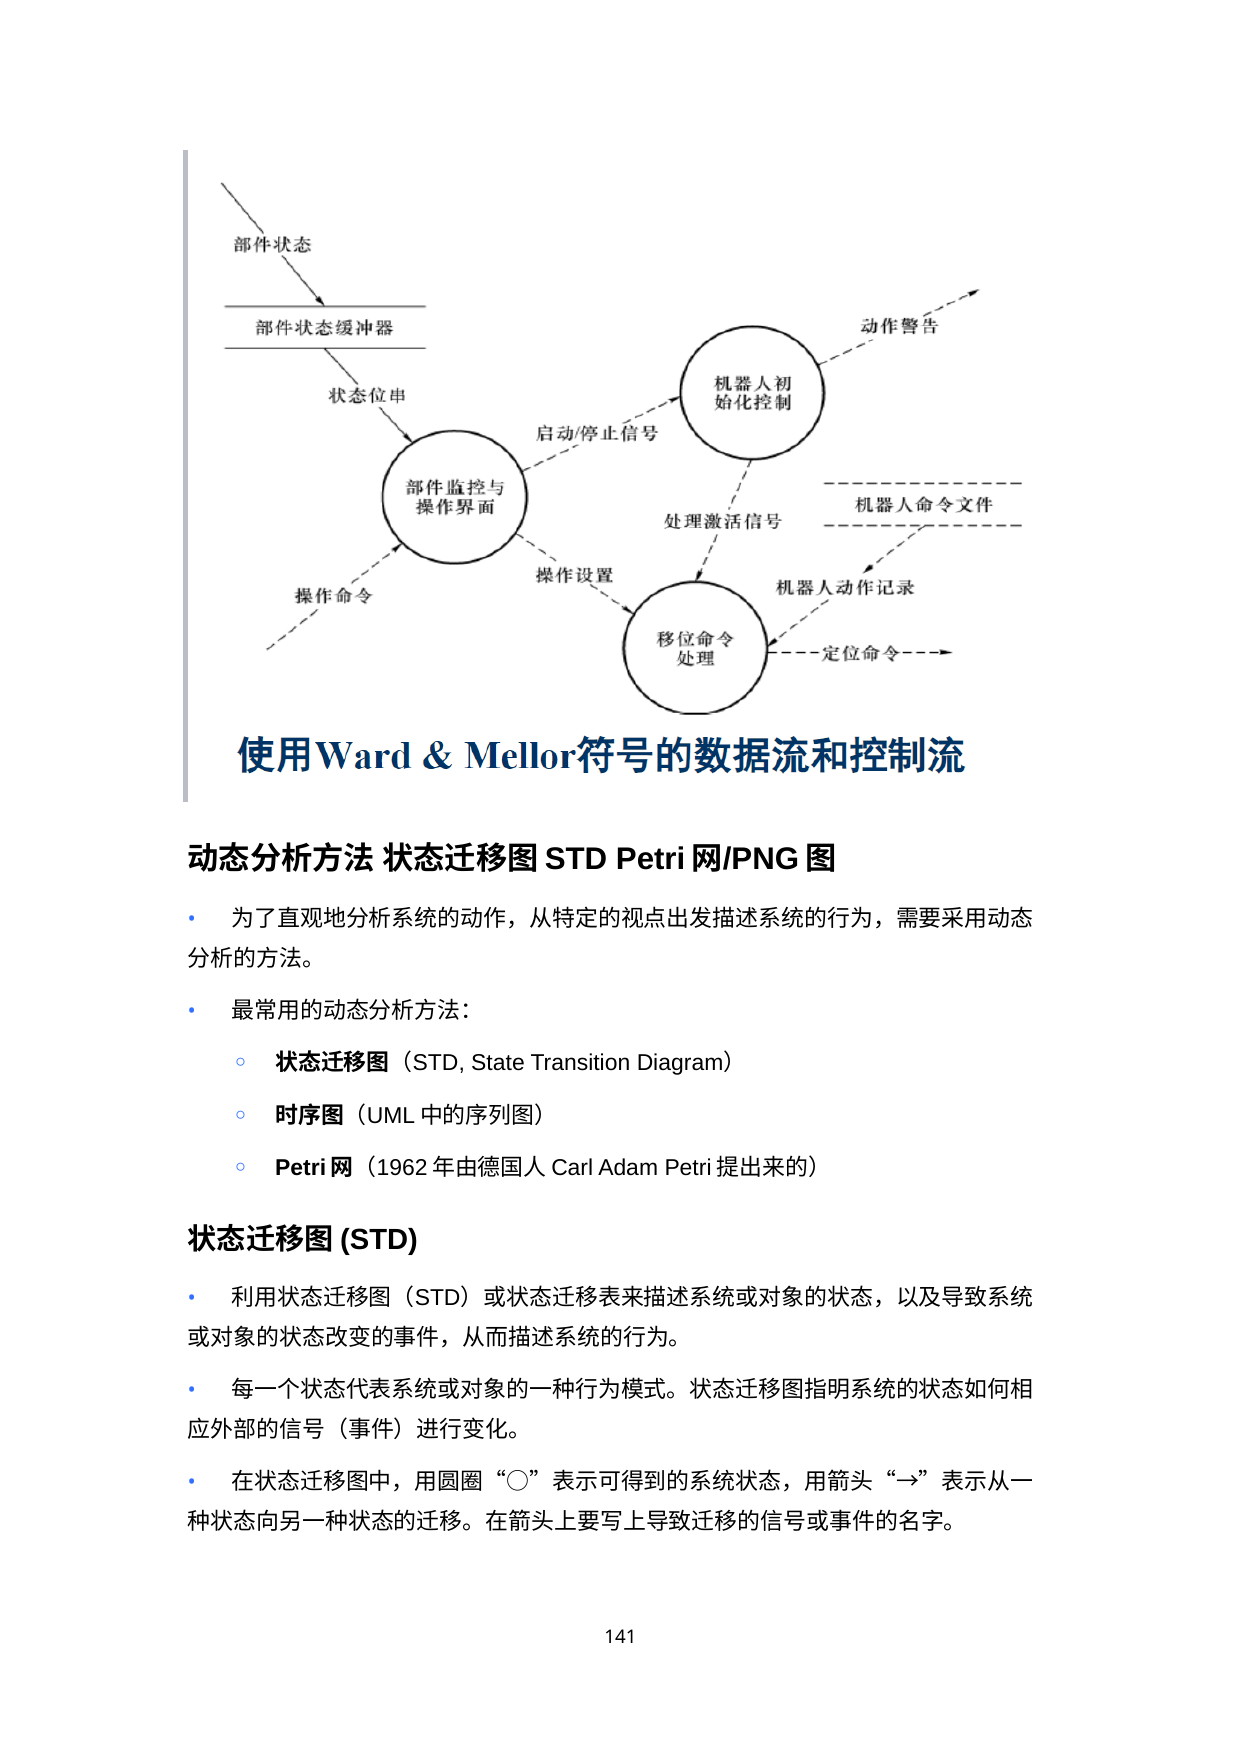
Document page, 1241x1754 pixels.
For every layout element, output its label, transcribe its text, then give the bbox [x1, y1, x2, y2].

text 状态迁移图 (STD) [187, 1216, 1053, 1258]
list 利用状态迁移图（STD）或状态迁移表来描述系统或对象的状态，以及导致系统或对象的状态改变的事件，从而描述系统的行为。 [187, 1279, 1053, 1352]
list 最常用的动态分析方法： [187, 992, 1053, 1025]
list 时序图（UML中的序列图） [235, 1096, 1053, 1130]
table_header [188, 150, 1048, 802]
list 状态迁移图（STD, State Transition Diagram） [235, 1044, 1053, 1077]
list 每一个状态代表系统或对象的一种行为模式。状态迁移图指明系统的状态如何相应外部的信号（事件）进行变化。 [187, 1371, 1053, 1444]
picture [197, 168, 1036, 782]
list 在状态迁移图中，用圆圈“○”表示可得到的系统状态，用箭头“→”表示从一种状态向另一种状态的迁移。在箭头上要写上导致迁移的信号或事件的名字。 [187, 1463, 1053, 1536]
text 动态分析方法 状态迁移图STD Petri网/PNG图 [187, 833, 1053, 878]
list Petri网（1962年由德国人Carl Adam Petri提出来的） [235, 1149, 1053, 1182]
list 为了直观地分析系统的动作，从特定的视点出发描述系统的行为，需要采用动态分析的方法。 [187, 900, 1053, 973]
